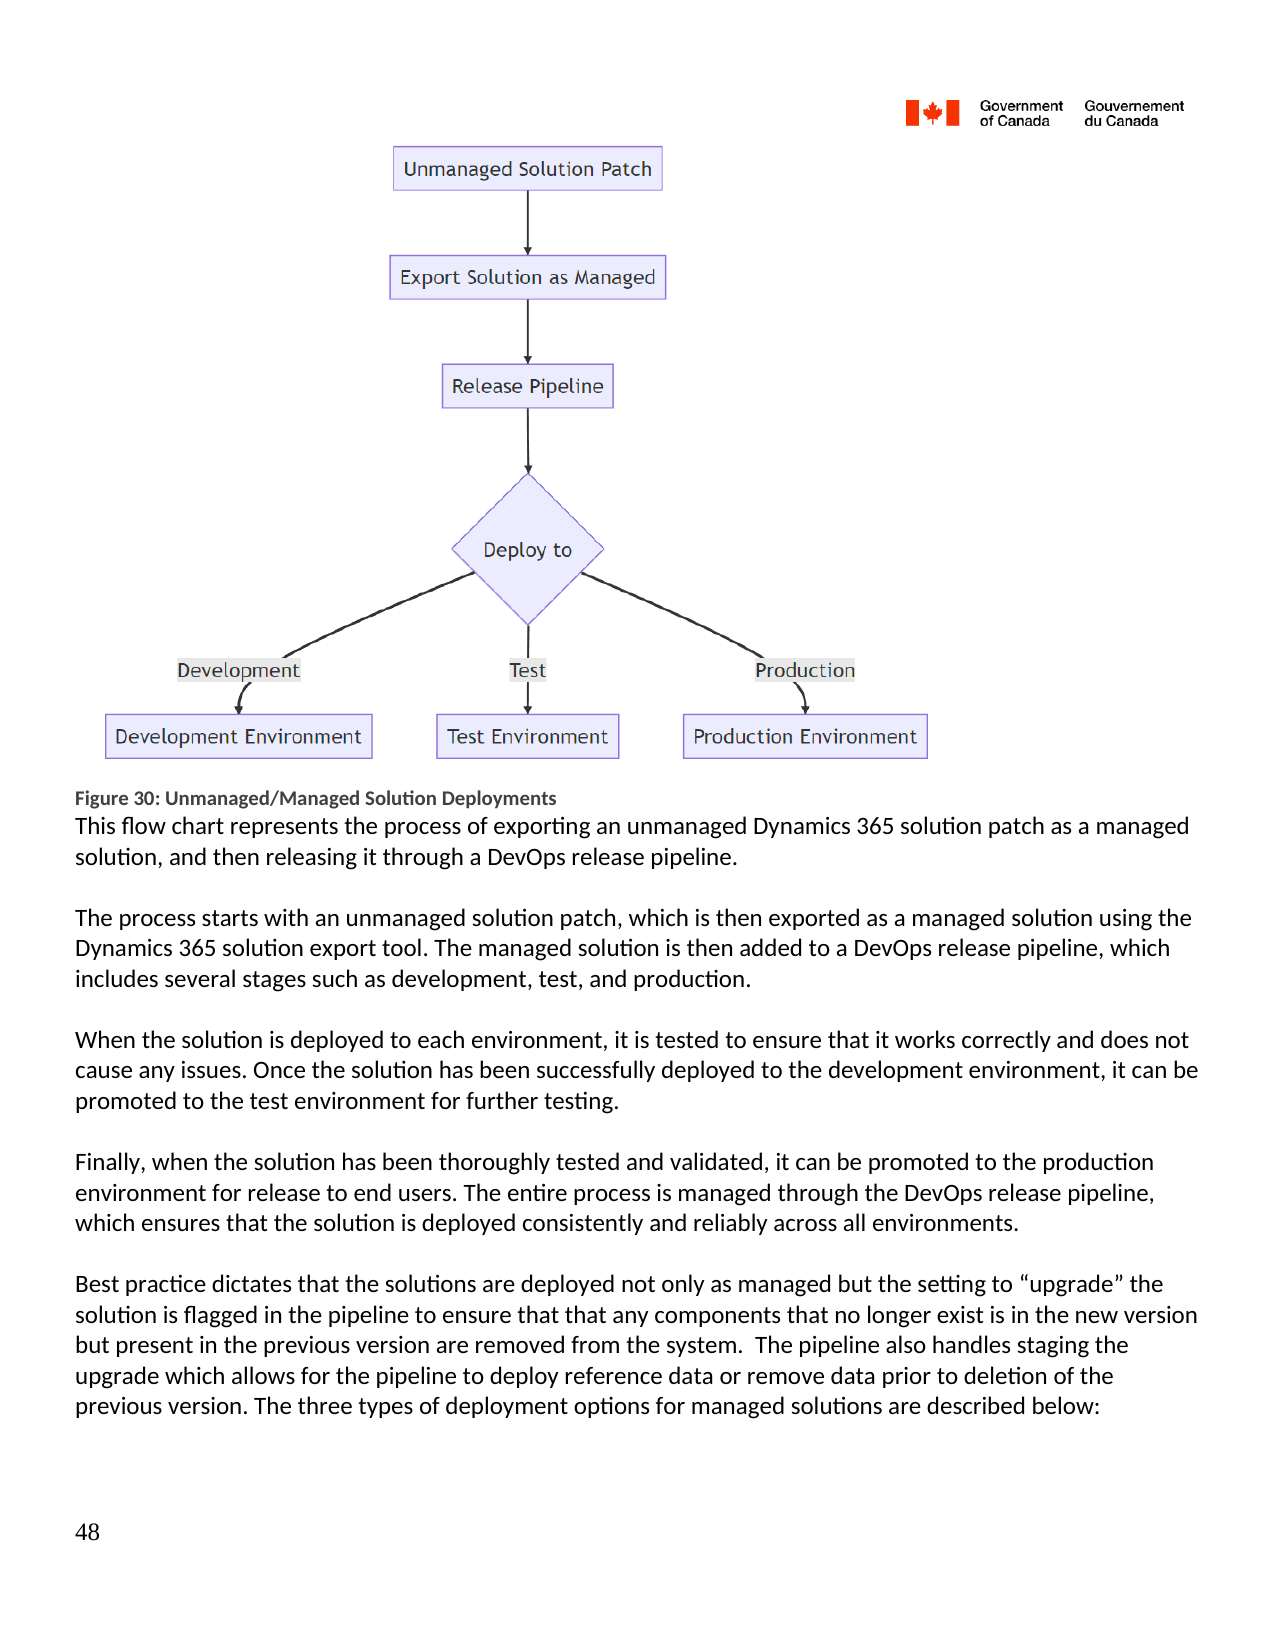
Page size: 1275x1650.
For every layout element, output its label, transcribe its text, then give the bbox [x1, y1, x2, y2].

text When the solution is deployed to each environment, it is tested to ensure that it works correctly and does not cause any issues. Once the solution has been successfully deployed to the development environment, it can be promoted to the test environment for further testing. [75, 1024, 1200, 1116]
text Figure 30: Unmanaged/Managed Solution Deployments [75, 785, 1200, 810]
picture [75, 75, 1200, 785]
text The process starts with an unmanaged solution patch, which is then exported as a managed solution using the Dynamics 365 solution export tool. The managed solution is then added to a DevOps release pipeline, which includes several stages such as development, test, and production. [75, 902, 1200, 993]
text Best practice dictates that the solutions are deployed not only as managed but the setting to “upgrade” the solution is flagged in the pipeline to ensure that that any components that no longer exist is in the new version but present in the previous version are removed from the system. The pipeline also handles staging the upgrade which allows for the pipeline to deploy reference data or remove data prior to deletion of the previous version. The three types of deployment options for managed solutions are described below: [75, 1268, 1200, 1421]
text This flow chart represents the process of exporting an unmanaged Dynamics 365 solution patch as a managed solution, and then releasing it through a DevOps release pipeline. [75, 810, 1200, 871]
text Finally, when the solution has been thoroughly tested and validated, it can be promoted to the production environment for release to end users. The entire process is managed through the DevOps release pipeline, which ensures that the solution is deployed consistently and reliably across all environments. [75, 1146, 1200, 1238]
